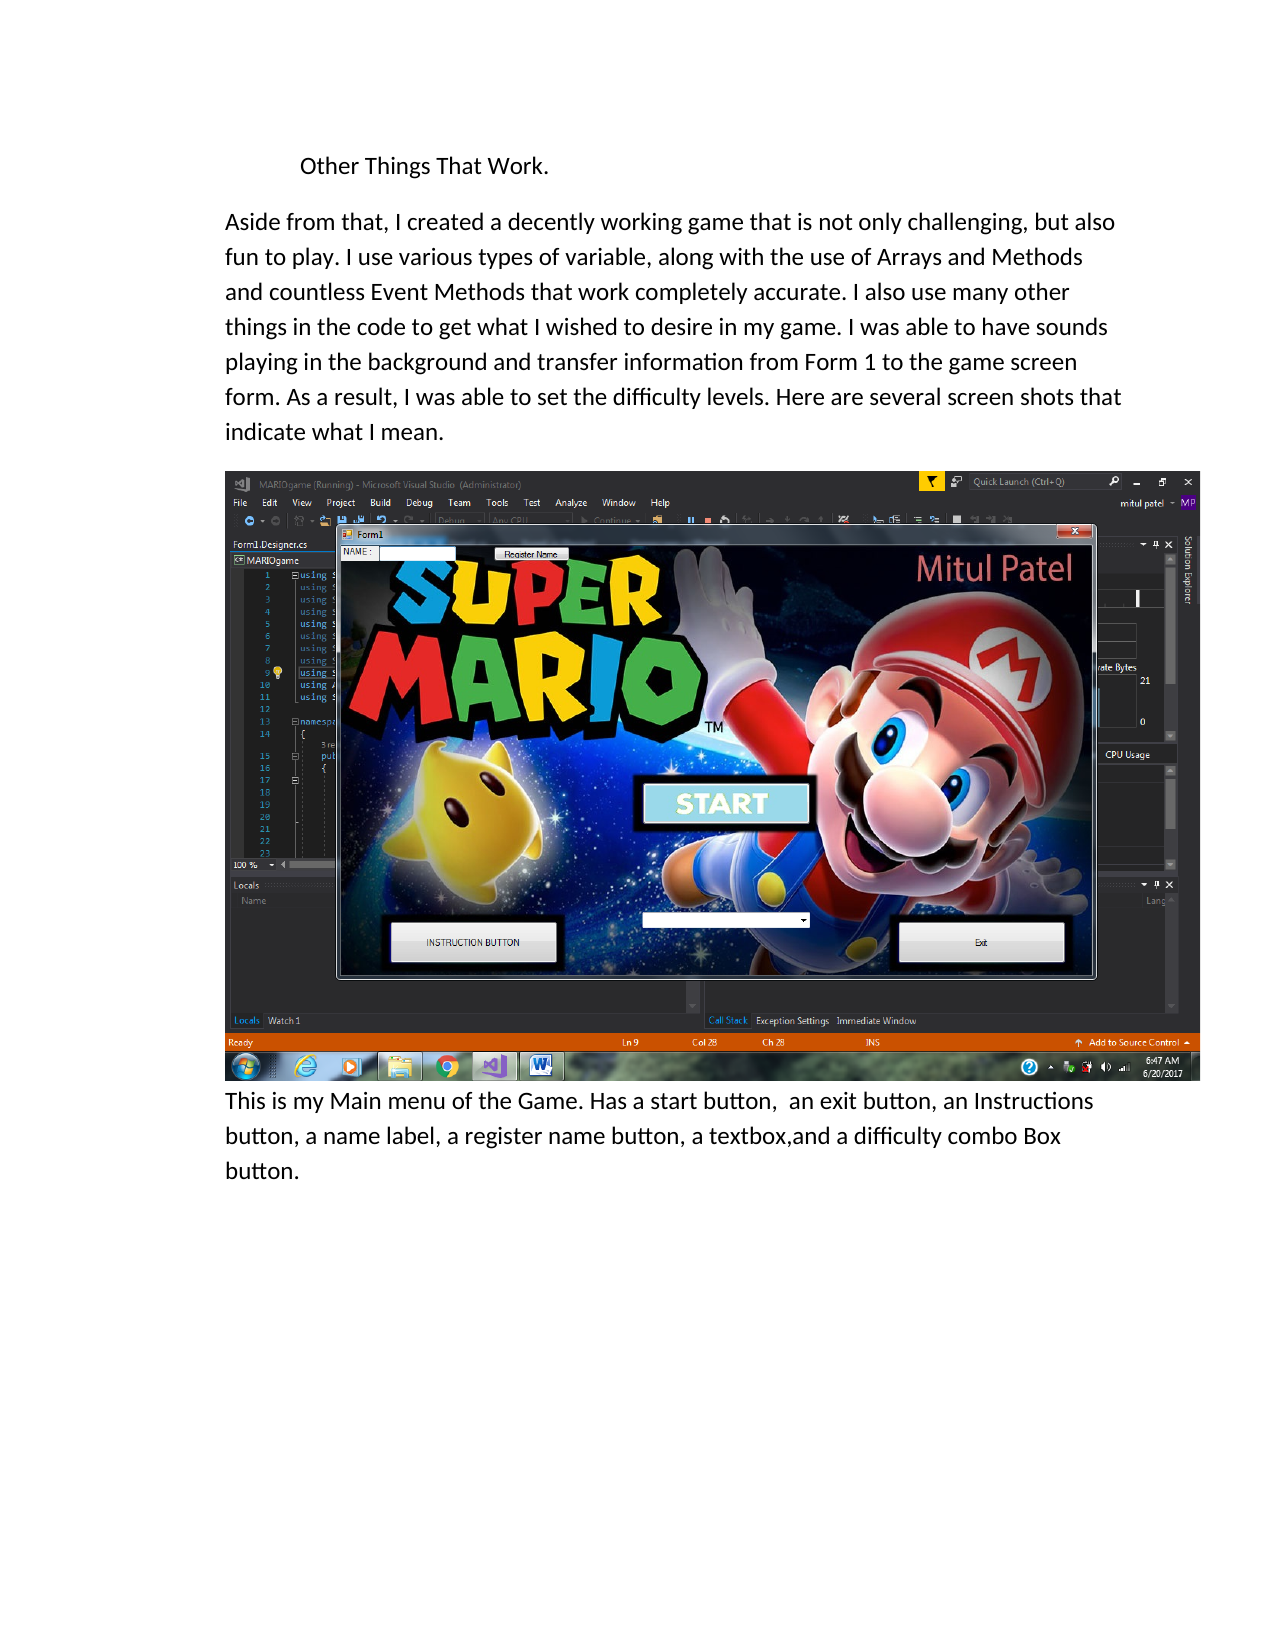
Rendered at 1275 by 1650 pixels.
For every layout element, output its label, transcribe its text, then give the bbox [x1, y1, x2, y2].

text This is my Main menu of the Game. Has a start button, an exit button, an Instructions button, a name label, a register name button, a textbox,and a difficulty combo Box button. [225, 1081, 1125, 1186]
text Aside from that, I created a decently working game that is not only challenging, but also fun to play. I use various types of variable, along with the use of Arrays and Methods and countless Event Methods that work completely accurate. I also use many other things in the code to get what I wished to desire in my game. I was able to have sounds playing in the background and transfer information from Form 1 to the game screen form. As a result, I was able to set the difficulty levels. Here are several screen shots that indicate what I mean. [225, 206, 1125, 446]
text Other Things That Work. [150, 150, 1125, 181]
picture [225, 471, 1200, 1081]
